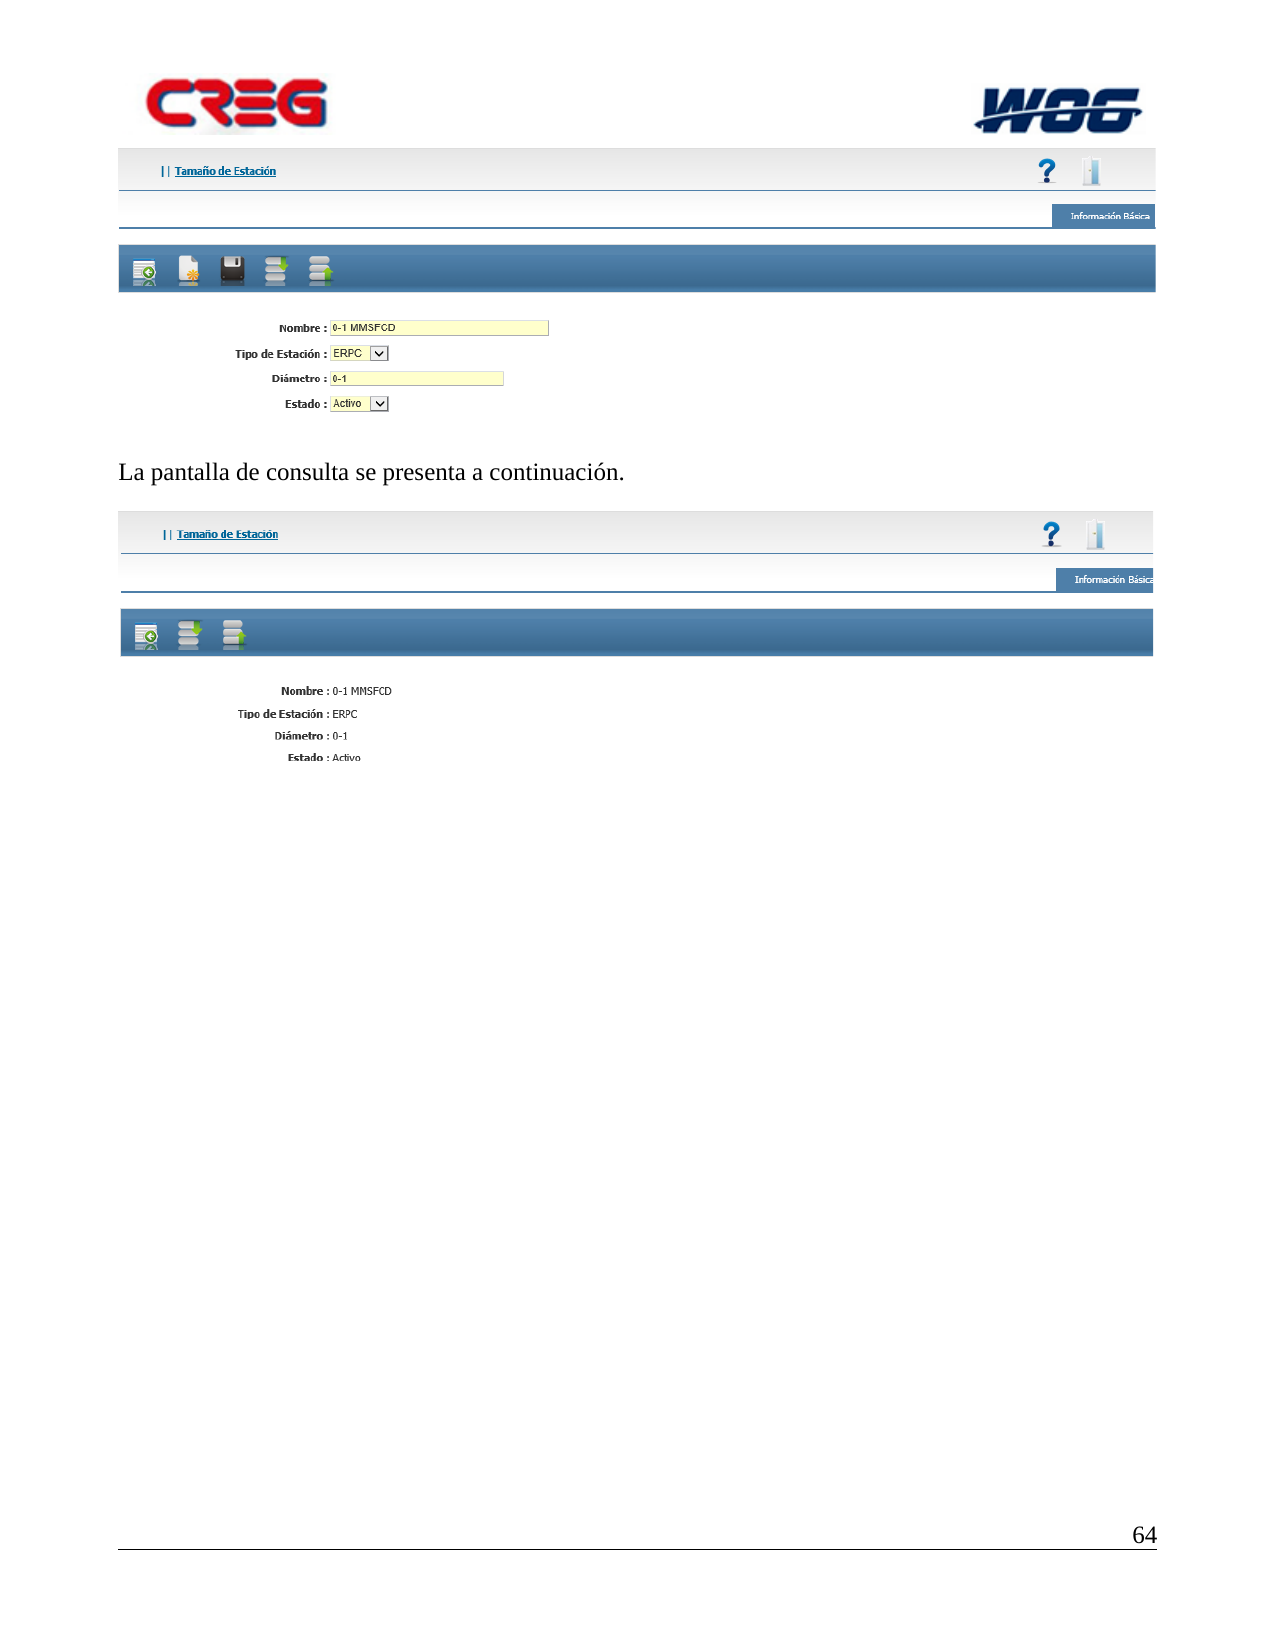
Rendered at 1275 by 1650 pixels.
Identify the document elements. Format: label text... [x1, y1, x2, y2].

picture [971, 83, 1147, 135]
picture [118, 511, 1154, 781]
picture [118, 73, 353, 135]
text La pantalla de consulta se presenta a continuación. [118, 457, 1157, 486]
picture [118, 147, 1156, 432]
